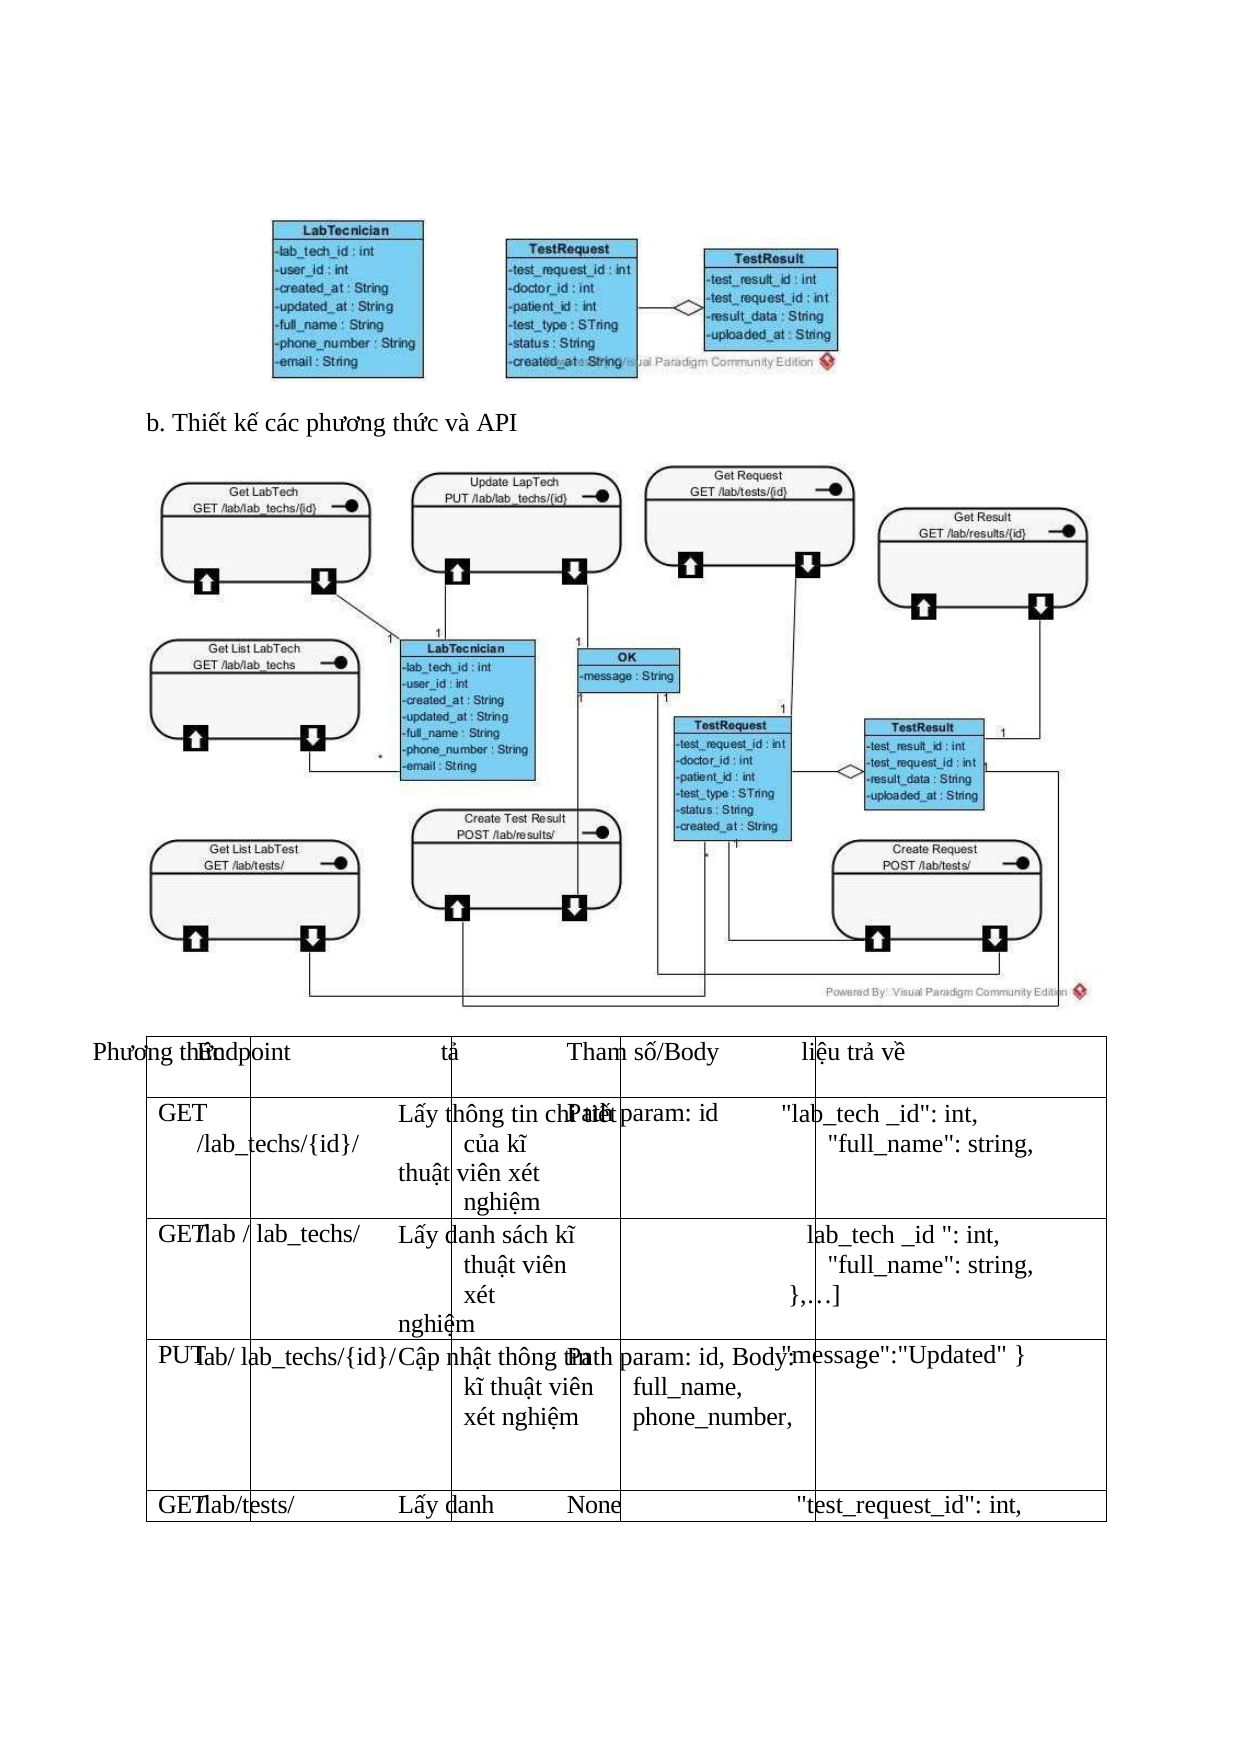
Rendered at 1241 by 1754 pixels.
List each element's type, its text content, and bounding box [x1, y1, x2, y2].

table_cell GET [147, 1219, 250, 1339]
table_cell /lab/tests/ [251, 1491, 451, 1521]
table_cell Cập nhật thông tin kĩ thuật viên xét nghiệm [452, 1340, 620, 1490]
list Thiết kế các phương thức và API [146, 407, 1166, 437]
table_cell Lấy danh [452, 1491, 620, 1521]
table_cell None [621, 1491, 815, 1521]
table_cell /lab /lab_techs/{id}/ [251, 1098, 451, 1218]
table_header Mô tả [452, 1037, 620, 1097]
table_cell Lấy thông tin chi tiết của kĩ thuật viên xét nghiệm [452, 1098, 620, 1218]
picture [270, 218, 842, 382]
table_cell [{ " lab_tech _id ": int, "full_name": string, ... },…] [816, 1219, 1106, 1339]
table_cell Path param: id, Body: full_name, phone_number, … [621, 1340, 815, 1490]
table_cell { "message":"Updated" } [816, 1340, 1106, 1490]
table_cell [621, 1219, 815, 1339]
table_cell GET [147, 1098, 250, 1218]
table_cell Lấy danh sách kĩ thuật viên xét nghiệm [452, 1219, 620, 1339]
table_header Phương thức [147, 1037, 250, 1097]
table_cell [ { "test_request_id": int, [816, 1491, 1106, 1521]
table_cell PUT [147, 1340, 250, 1490]
table_header Dữ liệu trả về [816, 1037, 1106, 1097]
table_cell lab/ lab_techs/{id}/ [251, 1340, 451, 1490]
table_cell Path param: id [621, 1098, 815, 1218]
table_cell /lab / lab_techs/ [251, 1219, 451, 1339]
table_cell { "lab_tech _id": int, "full_name": string, ... } [816, 1098, 1106, 1218]
table_header Tham số/Body [621, 1037, 815, 1097]
table_cell GET [147, 1491, 250, 1521]
table_header Endpoint [251, 1037, 451, 1097]
picture [146, 462, 1093, 1010]
